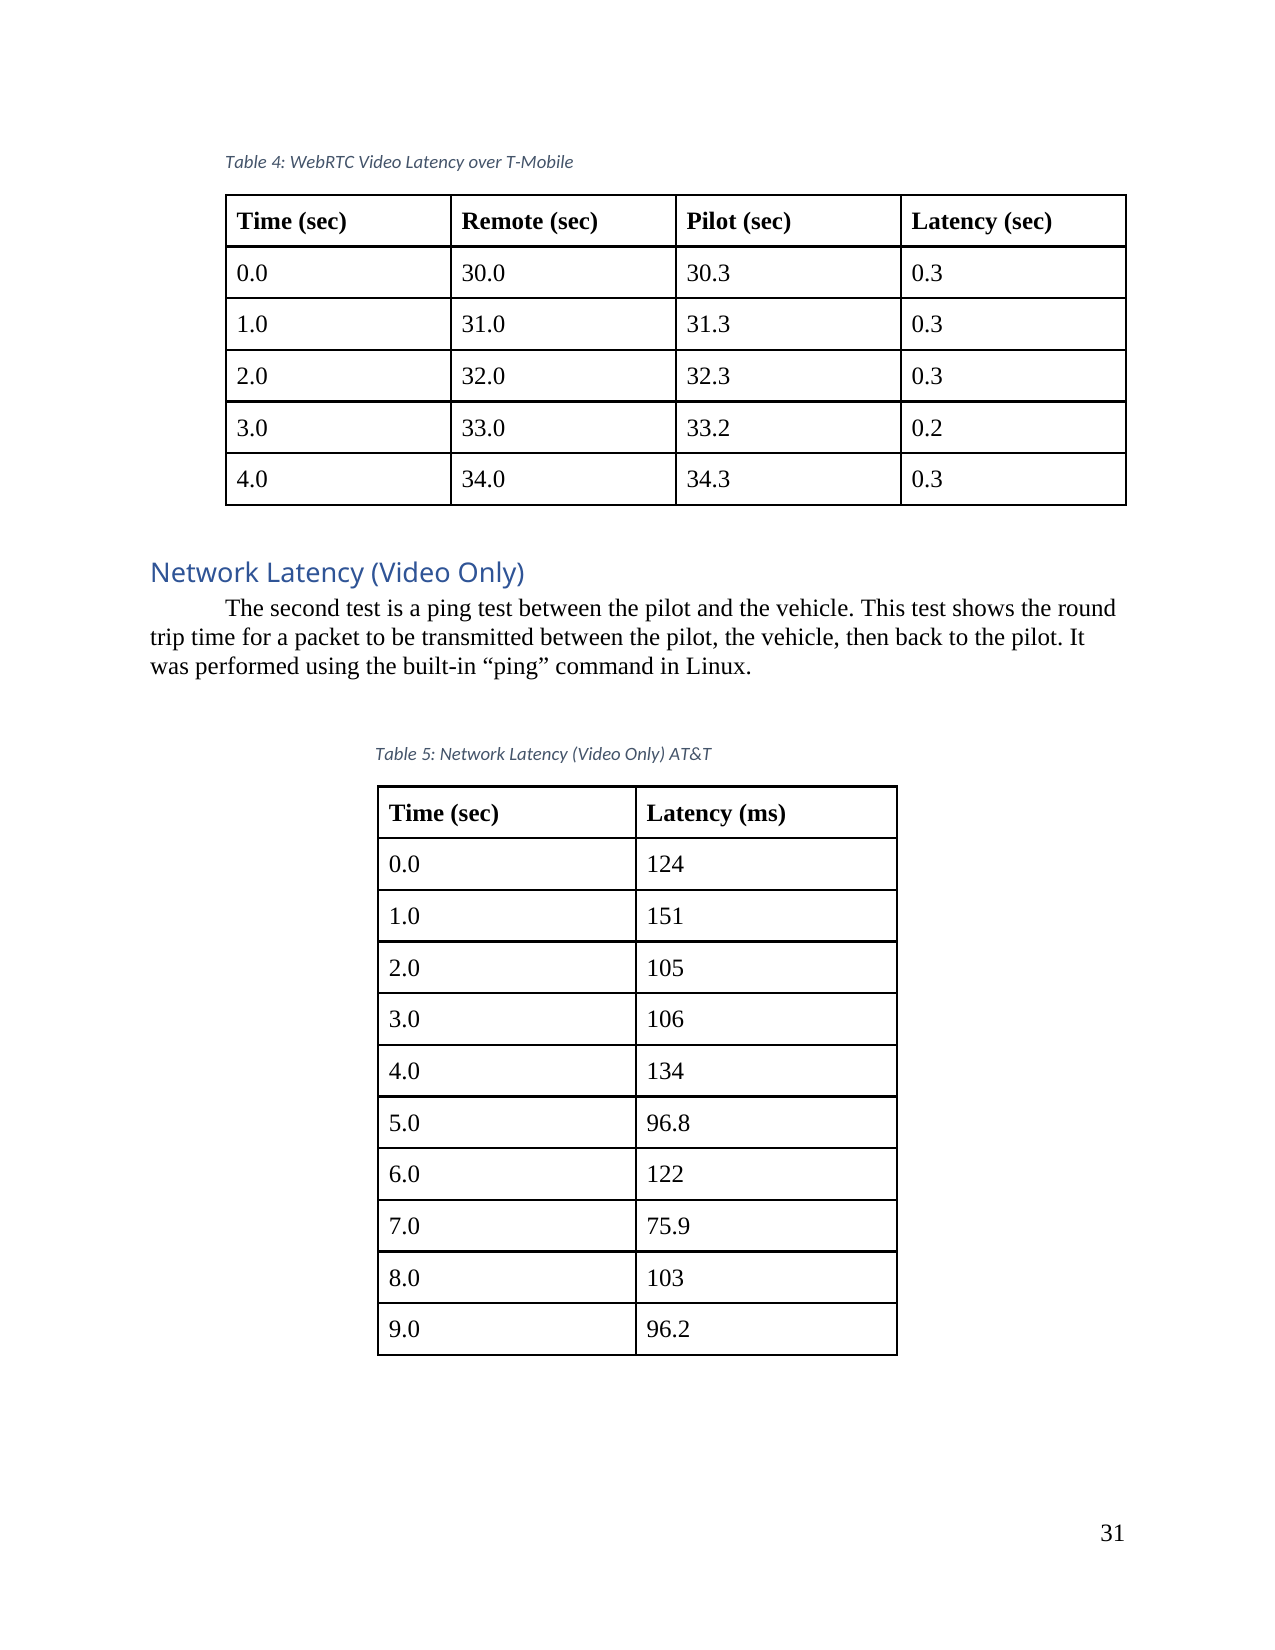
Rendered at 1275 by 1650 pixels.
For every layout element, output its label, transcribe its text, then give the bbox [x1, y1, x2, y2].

table_cell 33.0 [452, 403, 675, 452]
table_cell 0.2 [902, 403, 1125, 452]
text The second test is a ping test between the pilot and the vehicle. This test shows the round trip time for a packet to be transmitted between the pilot, the vehicle, then back to the pilot. It was performed using the built-in “ping” command in Linux. [150, 593, 1125, 679]
table_cell 30.0 [452, 248, 675, 297]
table_cell 3.0 [227, 403, 450, 452]
table_cell 34.0 [452, 454, 675, 504]
table_cell 122 [637, 1149, 896, 1199]
text Table 5: Network Latency (Video Only) AT&T [300, 742, 1125, 764]
table_cell 96.2 [637, 1304, 896, 1354]
table_cell 5.0 [379, 1098, 635, 1147]
table_cell 151 [637, 891, 896, 940]
table_cell 9.0 [379, 1304, 635, 1354]
table_cell 33.2 [677, 403, 900, 452]
table_cell 75.9 [637, 1201, 896, 1250]
table_cell 105 [637, 943, 896, 992]
table_cell 30.3 [677, 248, 900, 297]
table_cell 4.0 [379, 1046, 635, 1095]
table_cell 2.0 [227, 351, 450, 400]
table_cell 3.0 [379, 994, 635, 1044]
table_cell 8.0 [379, 1253, 635, 1302]
table_cell 31.3 [677, 299, 900, 349]
table_cell 32.3 [677, 351, 900, 400]
table_cell 0.0 [379, 839, 635, 889]
table_cell 0.3 [902, 299, 1125, 349]
table_header Latency (sec) [902, 196, 1125, 245]
table_header Time (sec) [379, 788, 635, 837]
table_cell 0.3 [902, 351, 1125, 400]
table_header Time (sec) [227, 196, 450, 245]
table_header Latency (ms) [637, 788, 896, 837]
subtitle Network Latency (Video Only) [150, 553, 1125, 590]
table_header Remote (sec) [452, 196, 675, 245]
table_cell 106 [637, 994, 896, 1044]
table_cell 34.3 [677, 454, 900, 504]
table_cell 6.0 [379, 1149, 635, 1199]
table_header Pilot (sec) [677, 196, 900, 245]
table_cell 134 [637, 1046, 896, 1095]
table_cell 4.0 [227, 454, 450, 504]
table_cell 7.0 [379, 1201, 635, 1250]
table_cell 1.0 [379, 891, 635, 940]
table_cell 96.8 [637, 1098, 896, 1147]
table_cell 31.0 [452, 299, 675, 349]
table_cell 2.0 [379, 943, 635, 992]
table_cell 1.0 [227, 299, 450, 349]
table_cell 0.0 [227, 248, 450, 297]
table_cell 0.3 [902, 454, 1125, 504]
table_cell 103 [637, 1253, 896, 1302]
text Table 4: WebRTC Video Latency over T-Mobile [150, 150, 1125, 173]
table_cell 124 [637, 839, 896, 889]
table_cell 0.3 [902, 248, 1125, 297]
table_cell 32.0 [452, 351, 675, 400]
